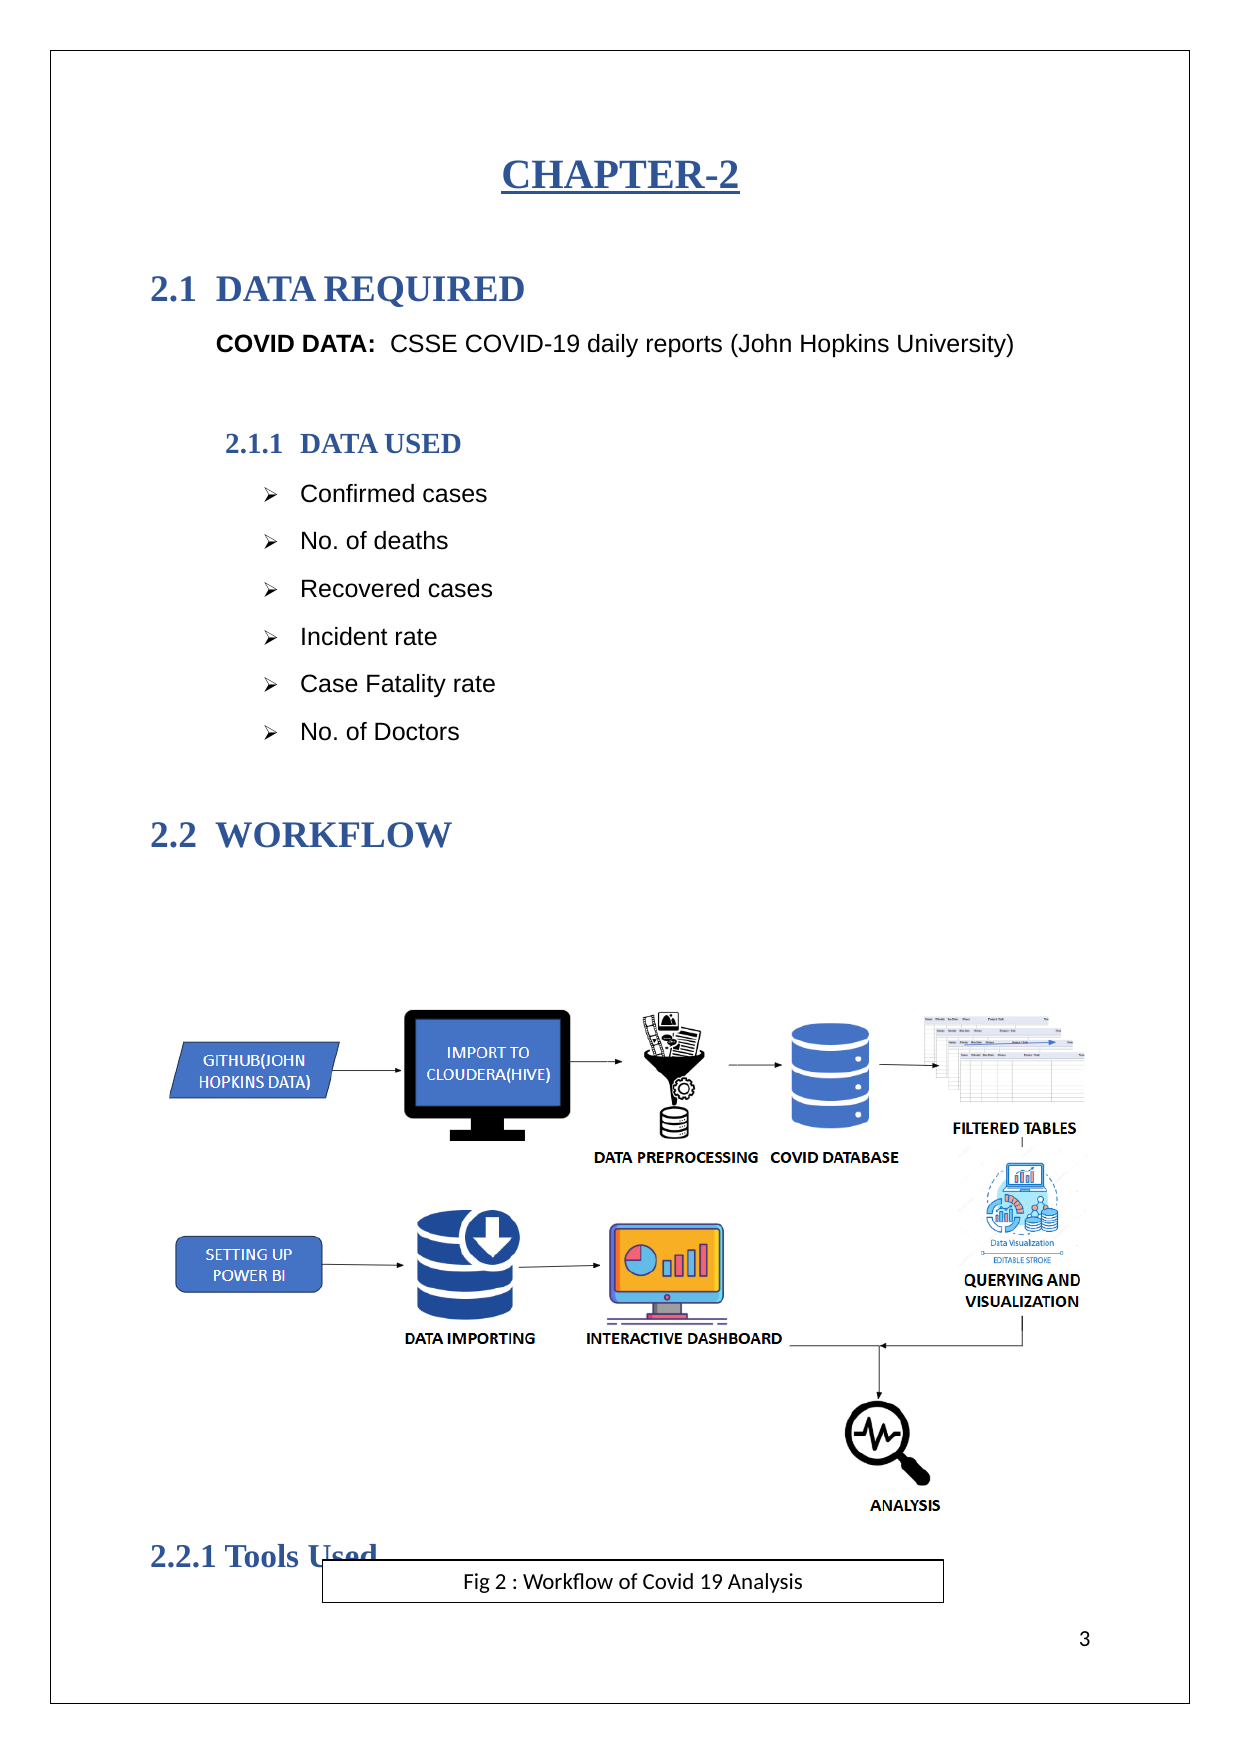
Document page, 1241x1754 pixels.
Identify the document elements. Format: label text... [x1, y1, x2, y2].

list DATA USED [225, 426, 1090, 459]
picture [153, 990, 1091, 1516]
text COVID DATA: CSSE COVID-19 daily reports (John Hopkins University) [150, 329, 1090, 358]
text 2.1 DATA REQUIRED [150, 266, 1090, 309]
list Case Fatality rate [262, 669, 1090, 698]
list No. of deaths [262, 526, 1090, 555]
text 2.2 WORKFLOW [150, 813, 1090, 856]
list Incident rate [262, 622, 1090, 651]
text CHAPTER-2 [150, 150, 1090, 198]
list Confirmed cases [262, 479, 1090, 507]
list No. of Doctors [262, 717, 1090, 746]
list Recovered cases [262, 574, 1090, 603]
